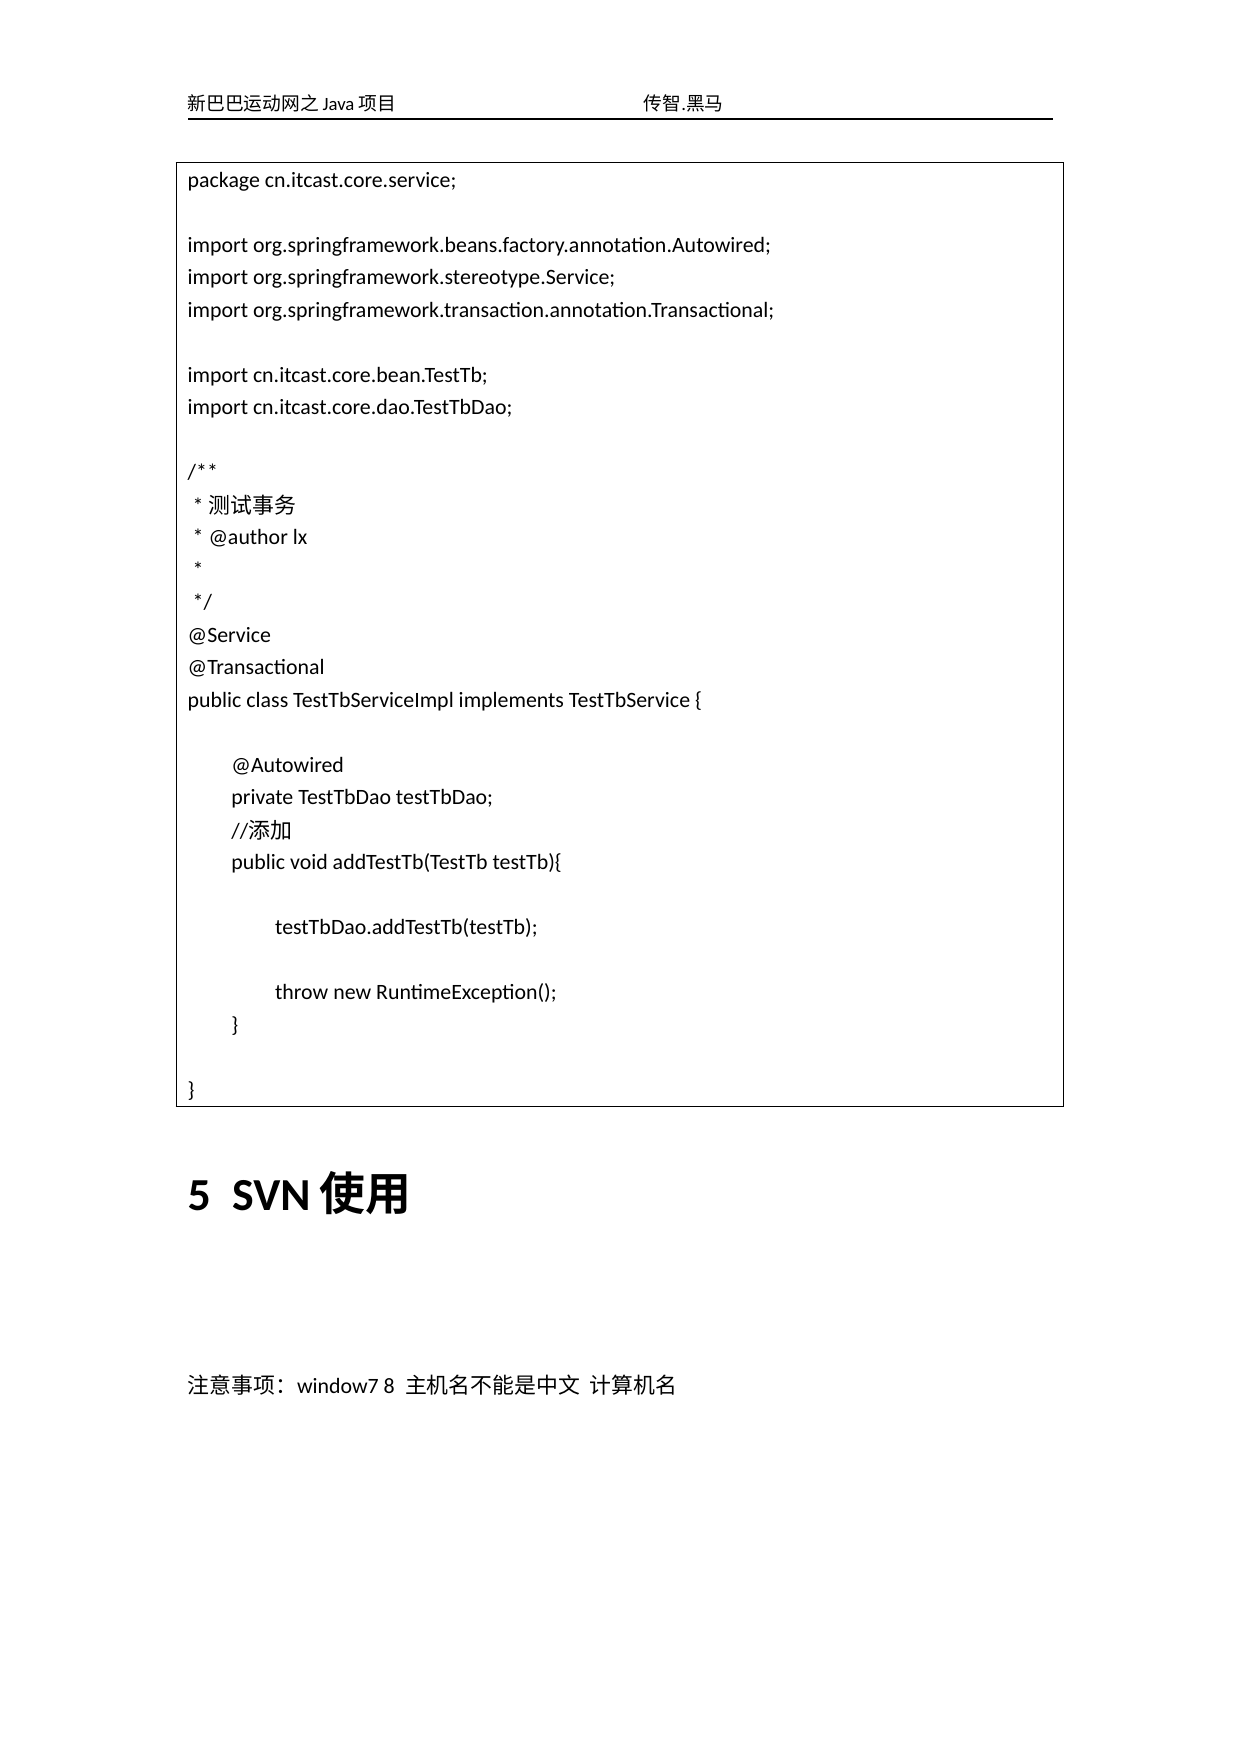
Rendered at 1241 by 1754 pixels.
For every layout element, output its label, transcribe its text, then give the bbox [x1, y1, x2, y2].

text 注意事项：window7 8 主机名不能是中文 计算机名 [187, 1367, 1053, 1400]
subtitle SVN使用 [187, 1142, 1053, 1239]
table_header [177, 163, 1063, 1106]
